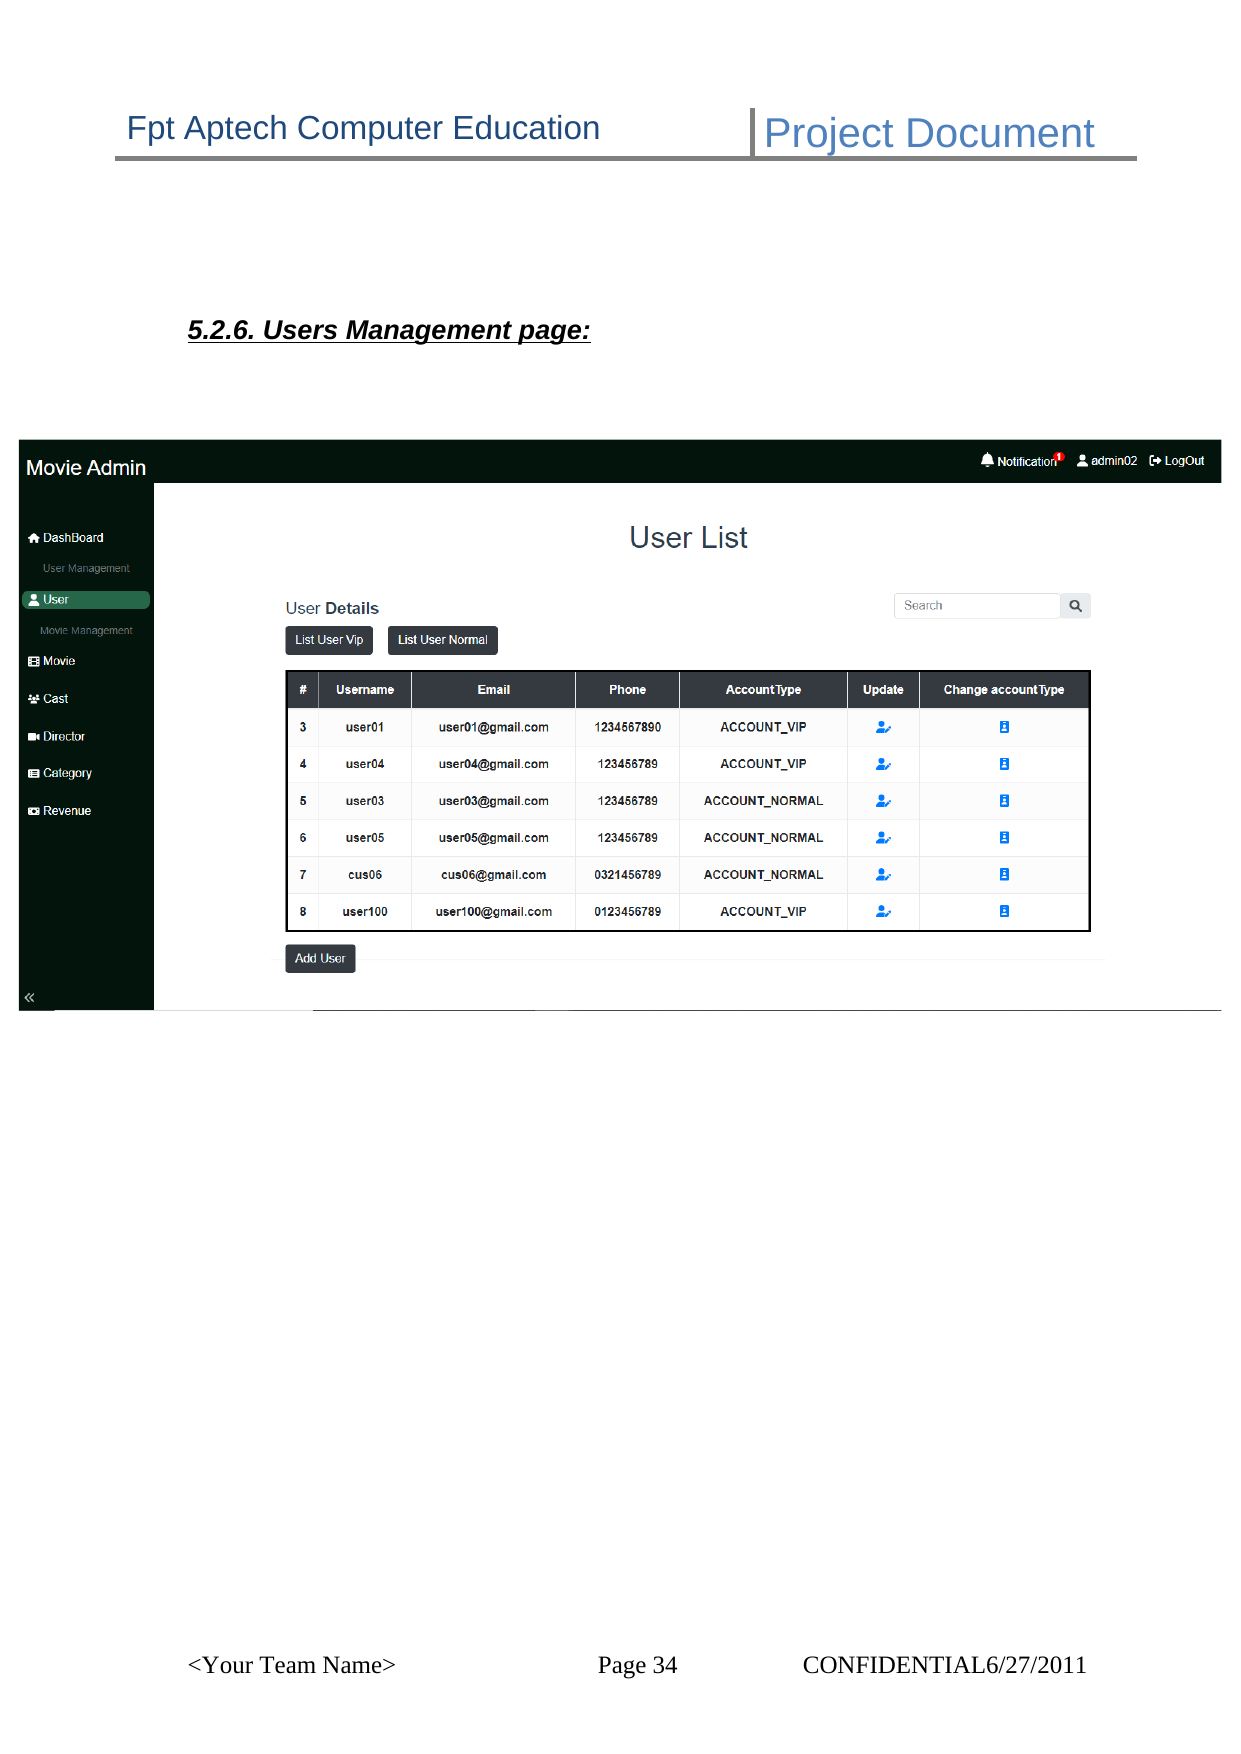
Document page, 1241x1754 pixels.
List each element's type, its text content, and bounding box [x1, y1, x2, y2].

picture [18, 439, 1222, 1011]
text 5.2.6. Users Management page: [187, 314, 1053, 346]
